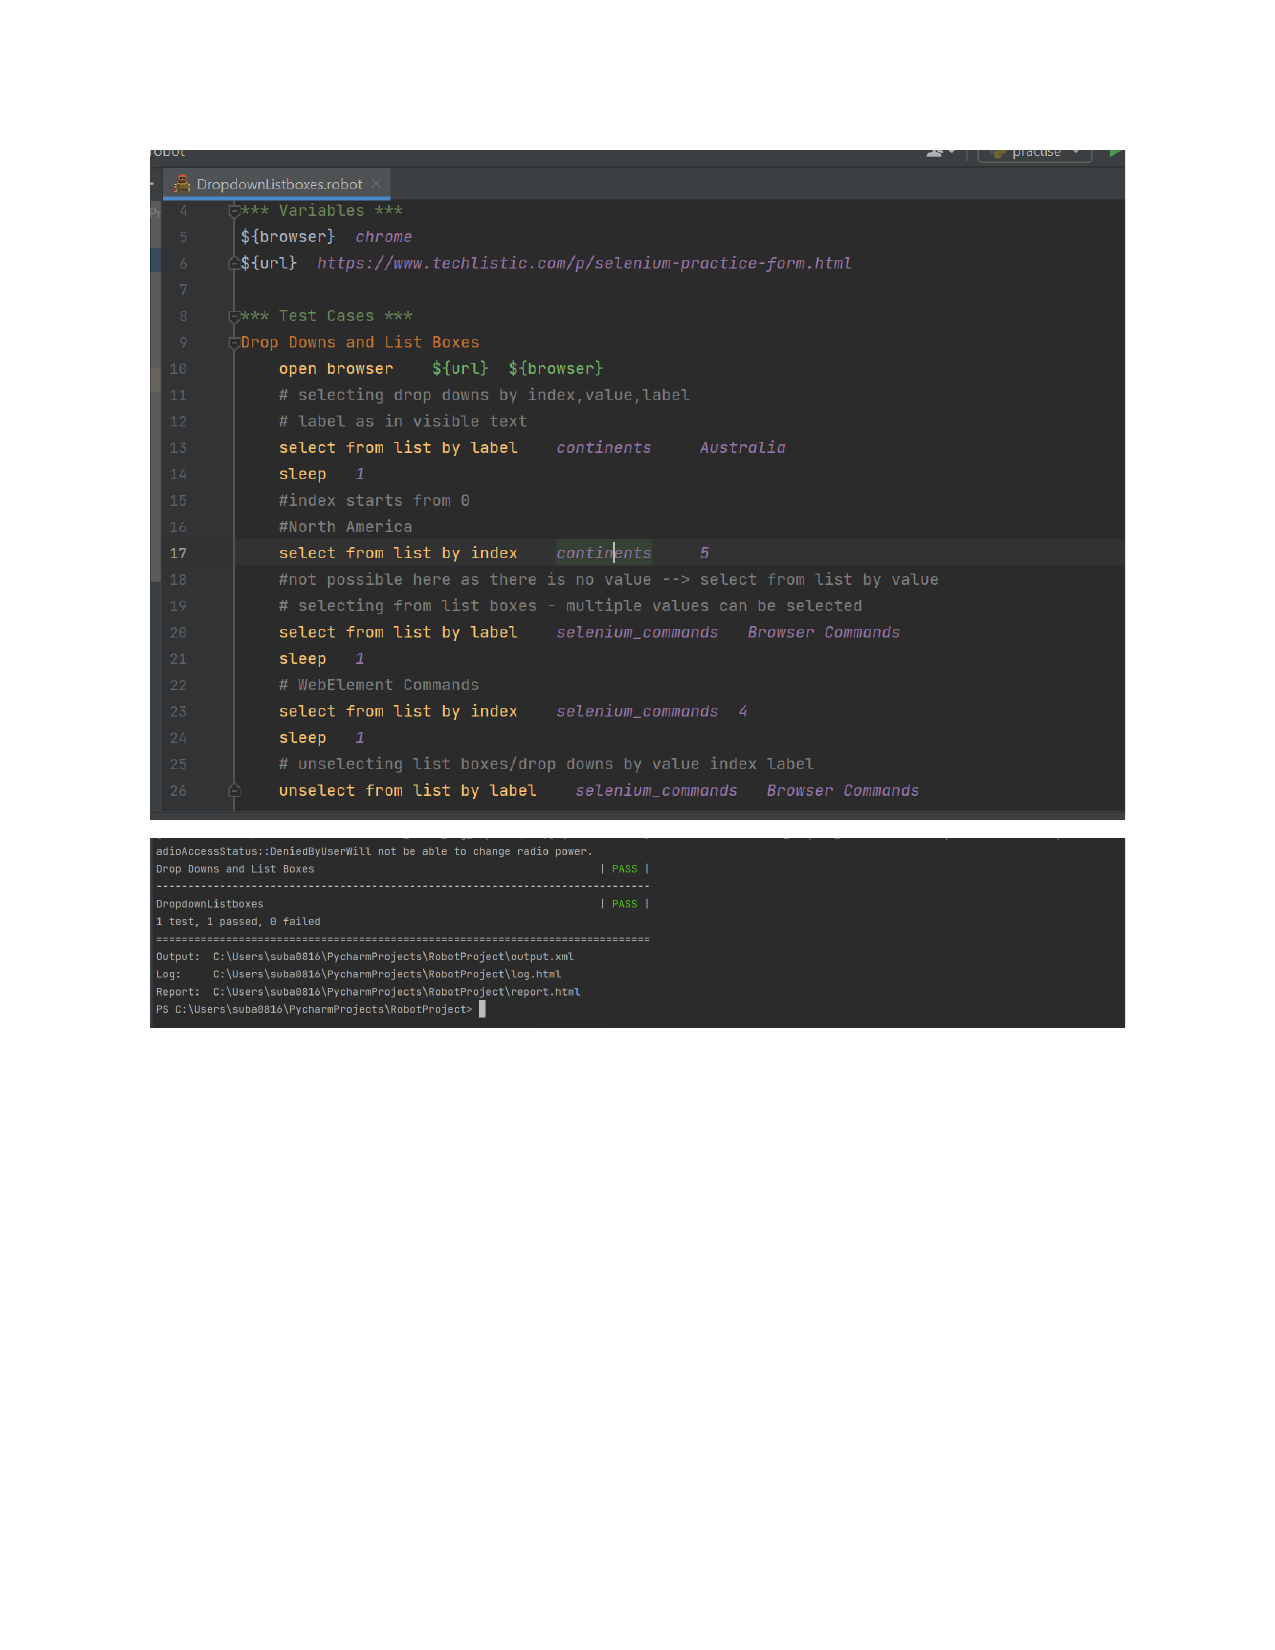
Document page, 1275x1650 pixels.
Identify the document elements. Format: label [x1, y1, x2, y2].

picture [150, 150, 1125, 820]
picture [150, 838, 1125, 1028]
